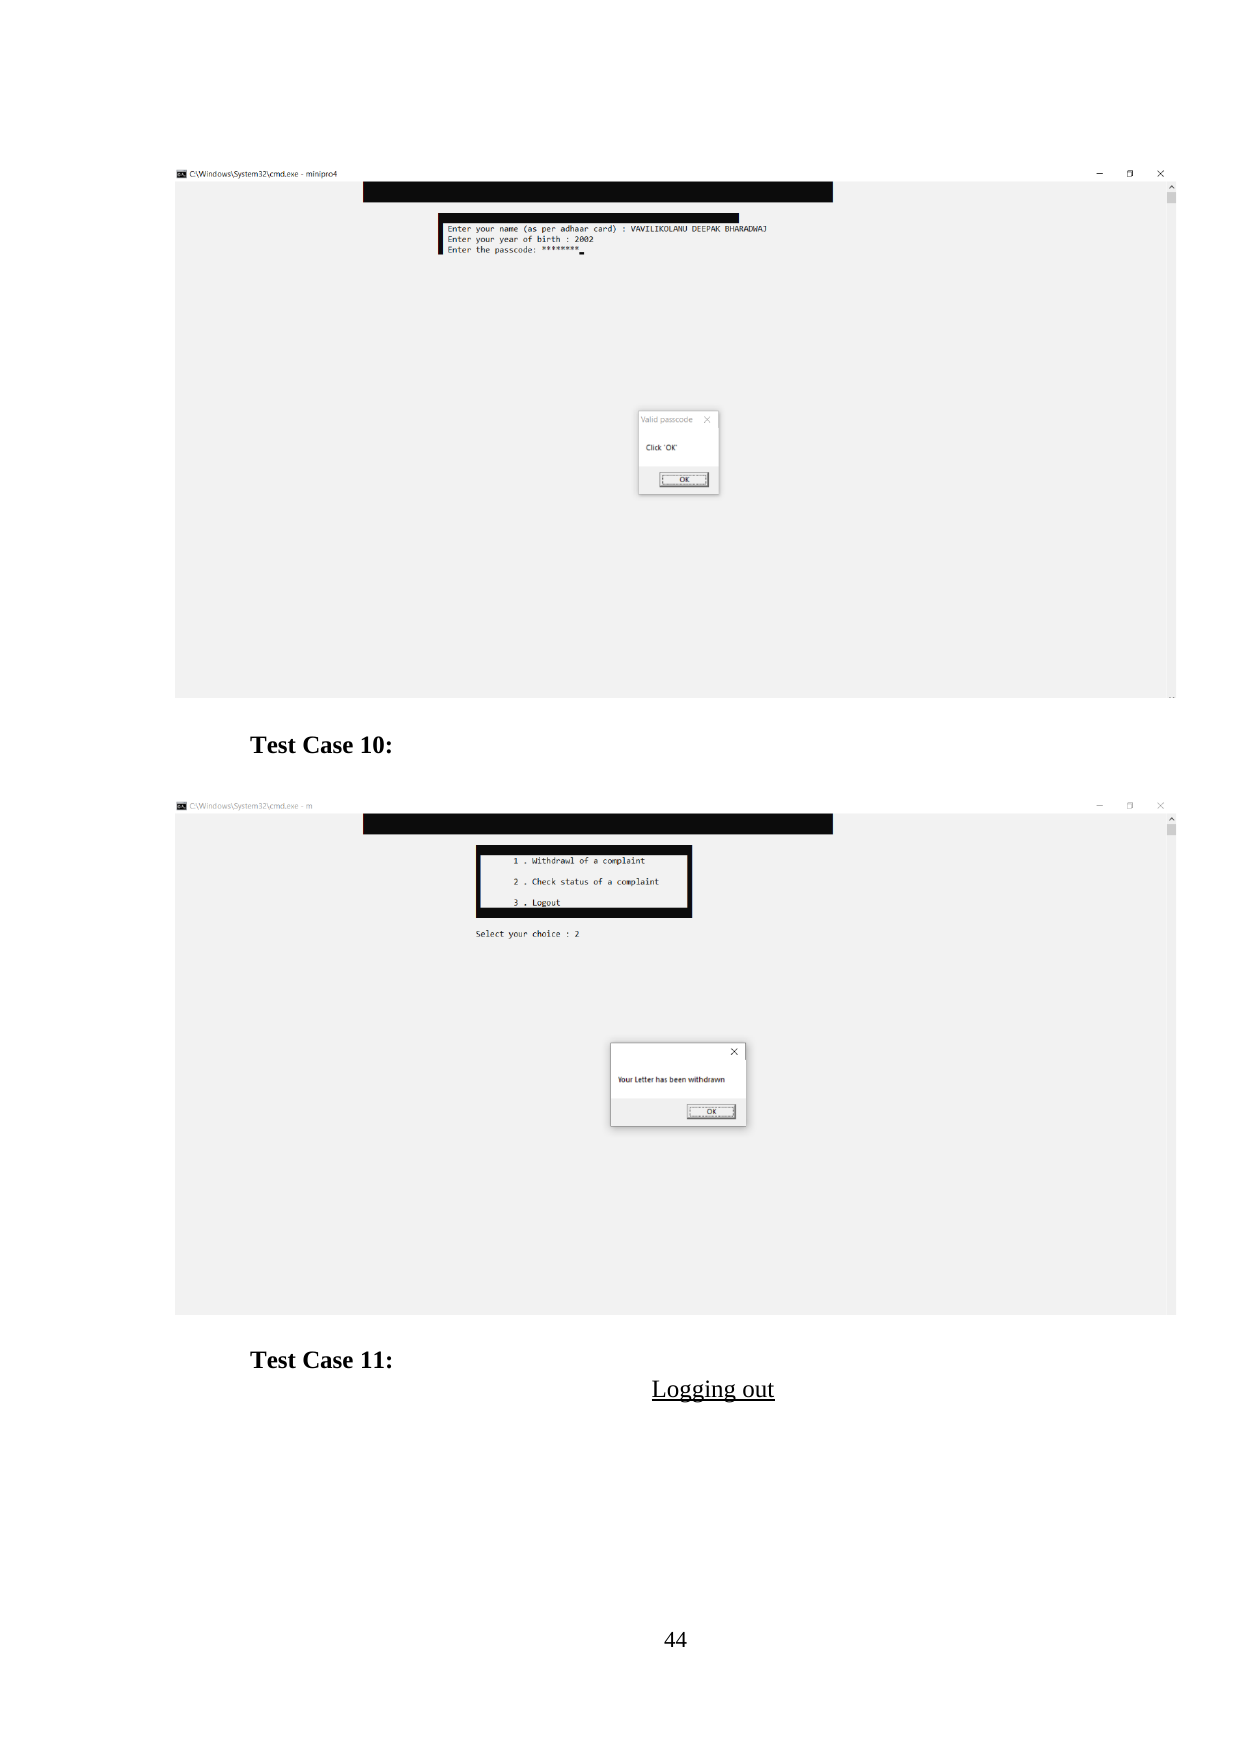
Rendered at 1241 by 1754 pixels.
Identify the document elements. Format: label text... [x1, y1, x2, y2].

picture [175, 166, 1177, 698]
text Test Case 11: [175, 1345, 1176, 1374]
text Logging out [175, 1374, 1176, 1403]
picture [175, 798, 1177, 1315]
text Test Case 10: [175, 731, 1176, 759]
